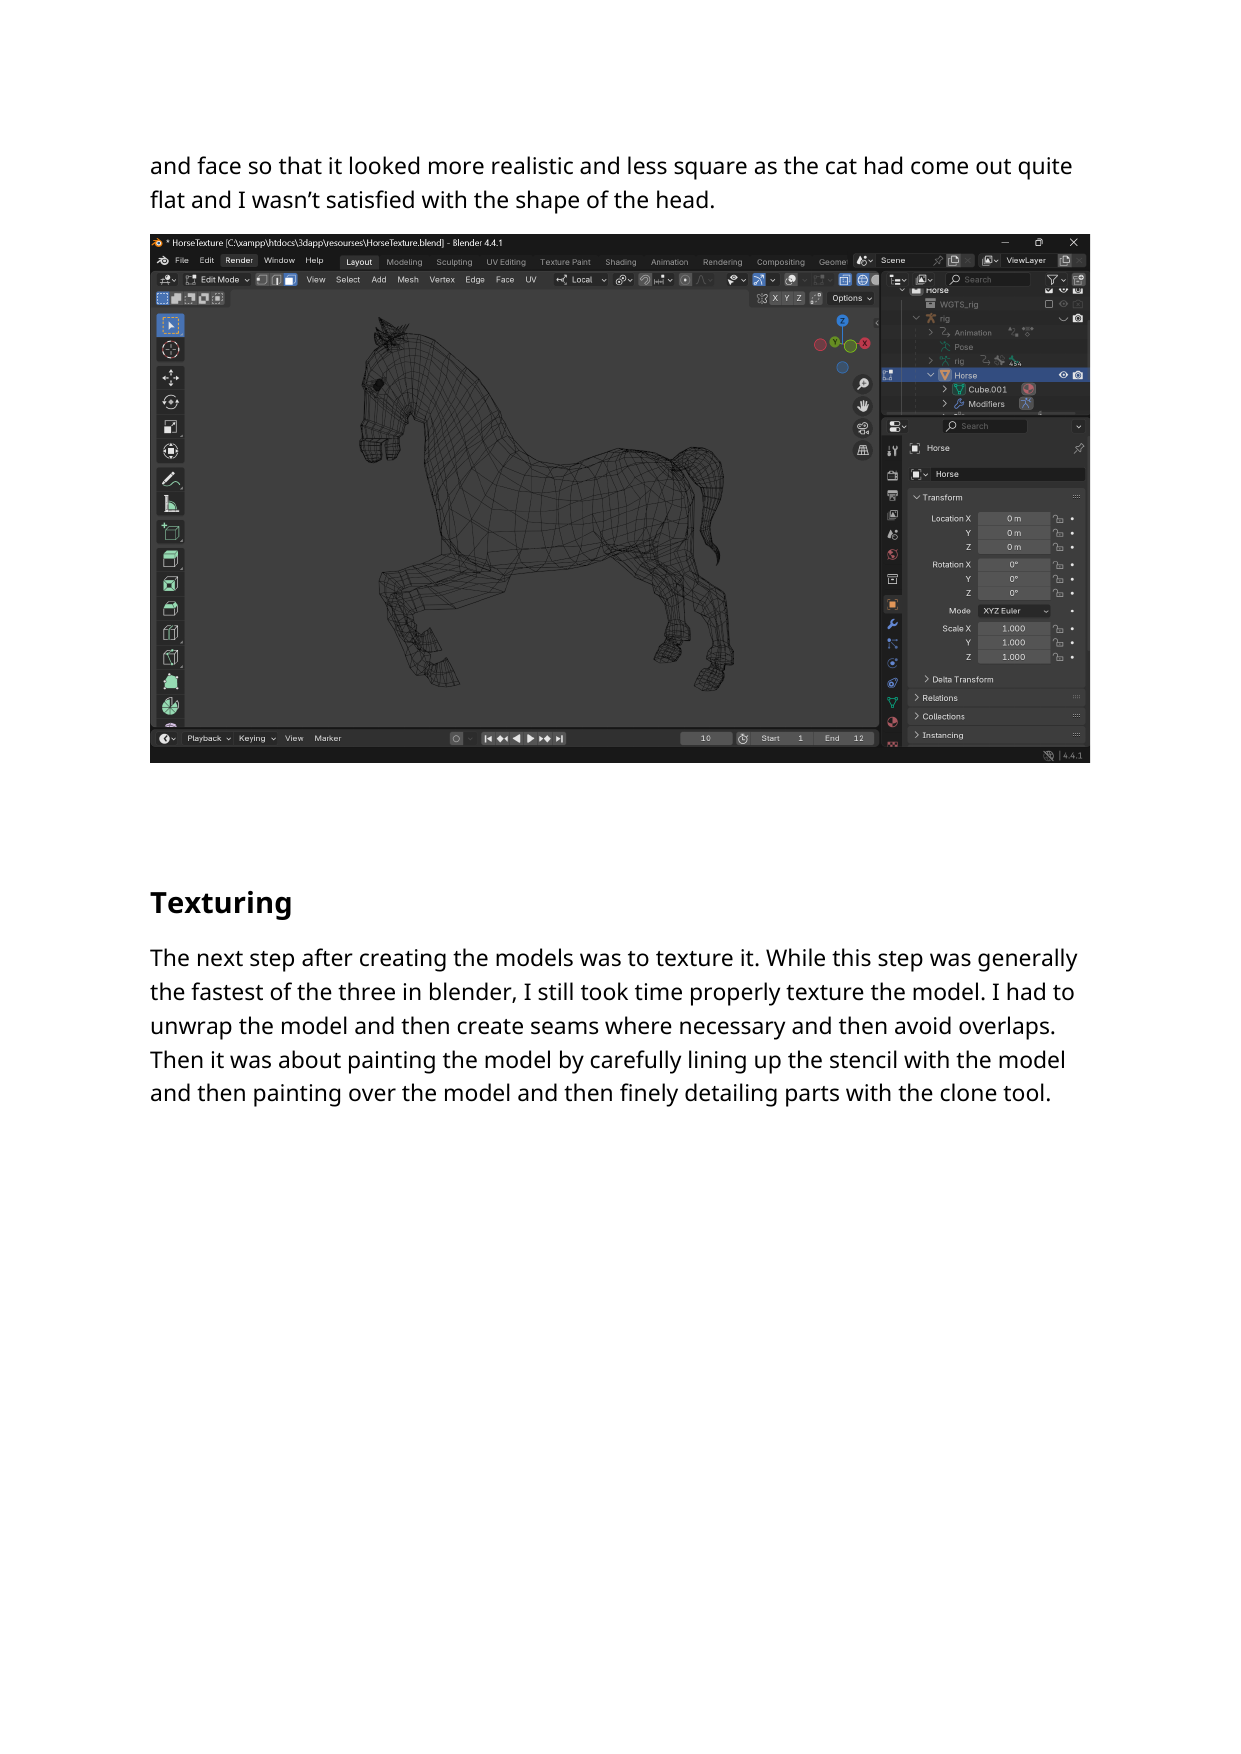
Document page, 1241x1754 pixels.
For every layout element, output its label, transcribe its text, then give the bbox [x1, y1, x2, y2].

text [150, 150, 1090, 215]
picture [150, 234, 1091, 763]
text Texturing [150, 883, 1090, 922]
text The next step after creating the models was to texture it. While this step was generally the fastest of the three in blender, I still took time properly texture the model. I had to unwrap the model and then create seams where necessary and then avoid overlaps. Then it was about painting the model by carefully lining up the stencil with the model and then painting over the model and then finely detailing parts with the clone tool. [150, 942, 1090, 1108]
